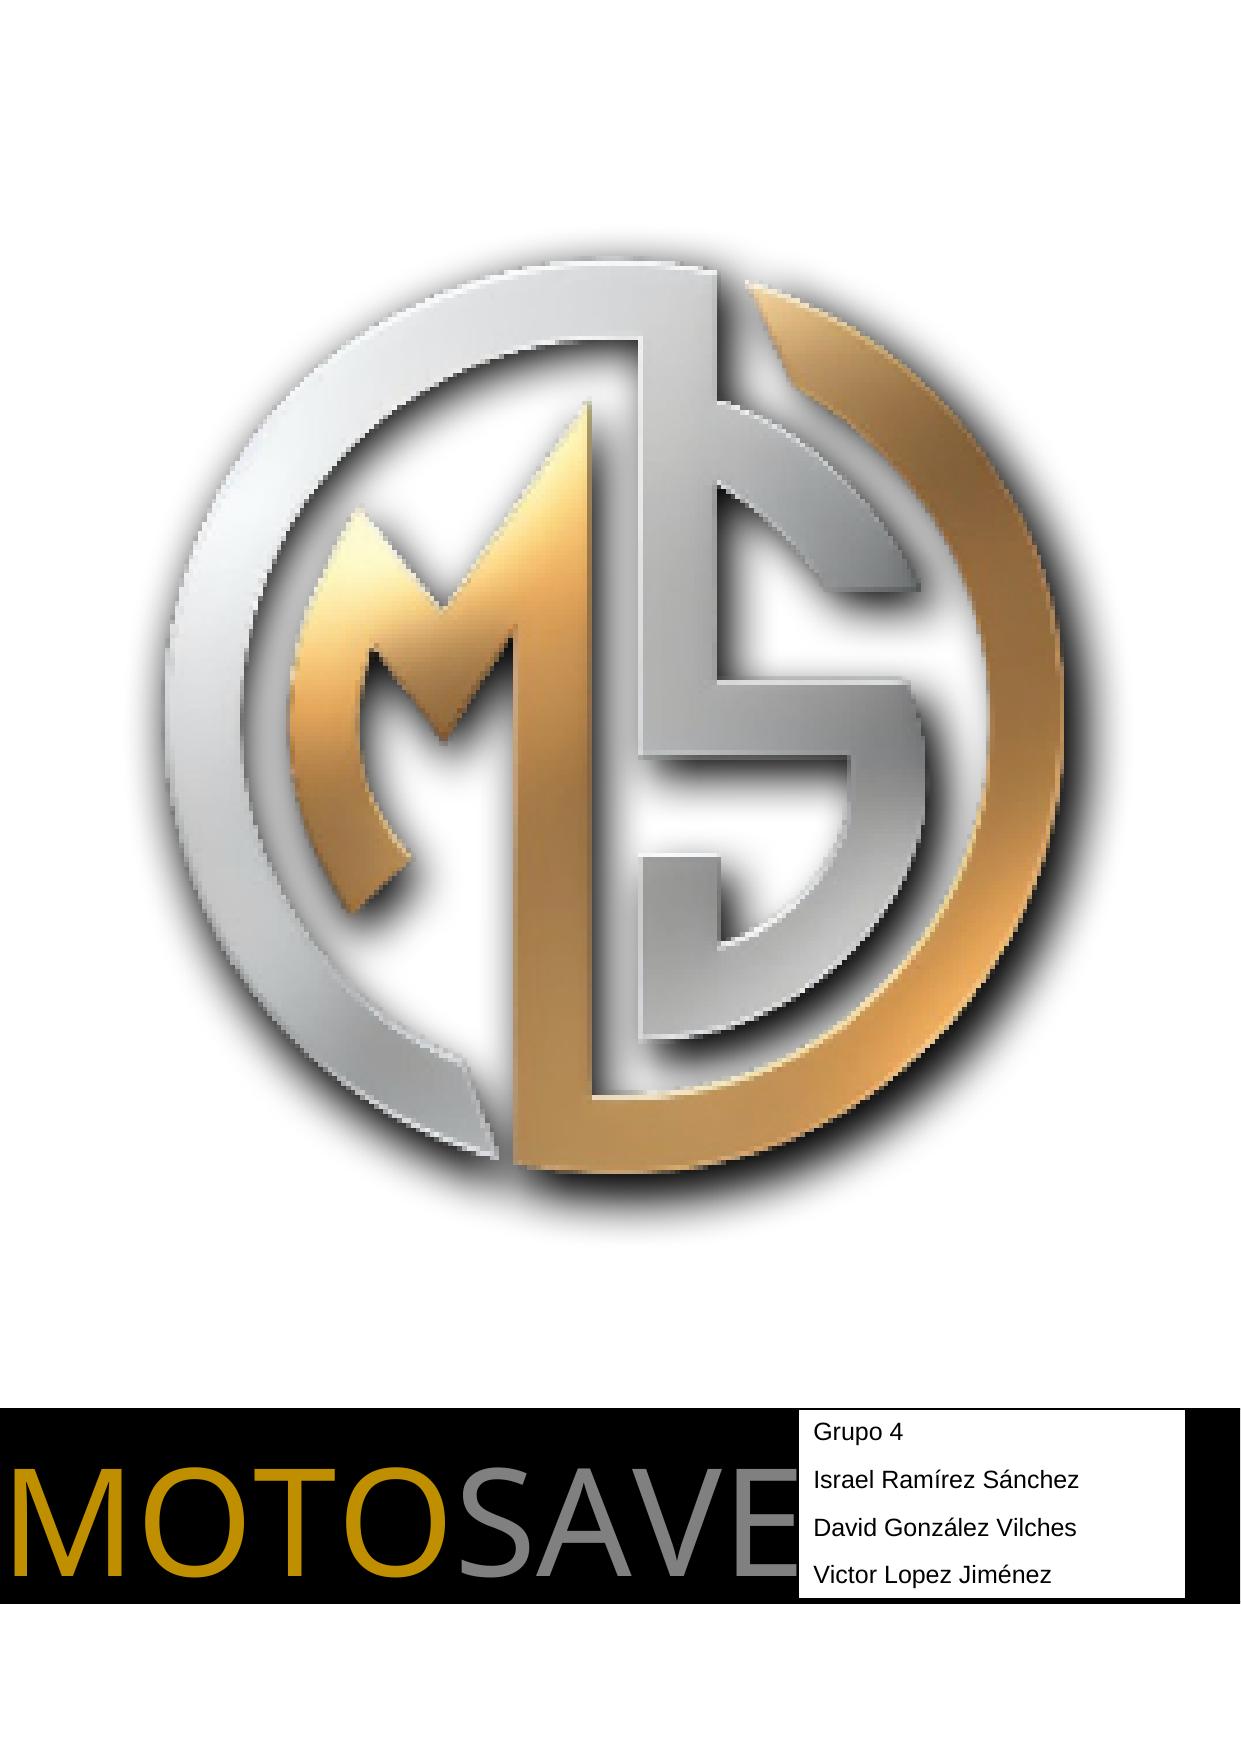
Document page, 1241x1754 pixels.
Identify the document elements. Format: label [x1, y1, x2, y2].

picture [101, 145, 1139, 1254]
